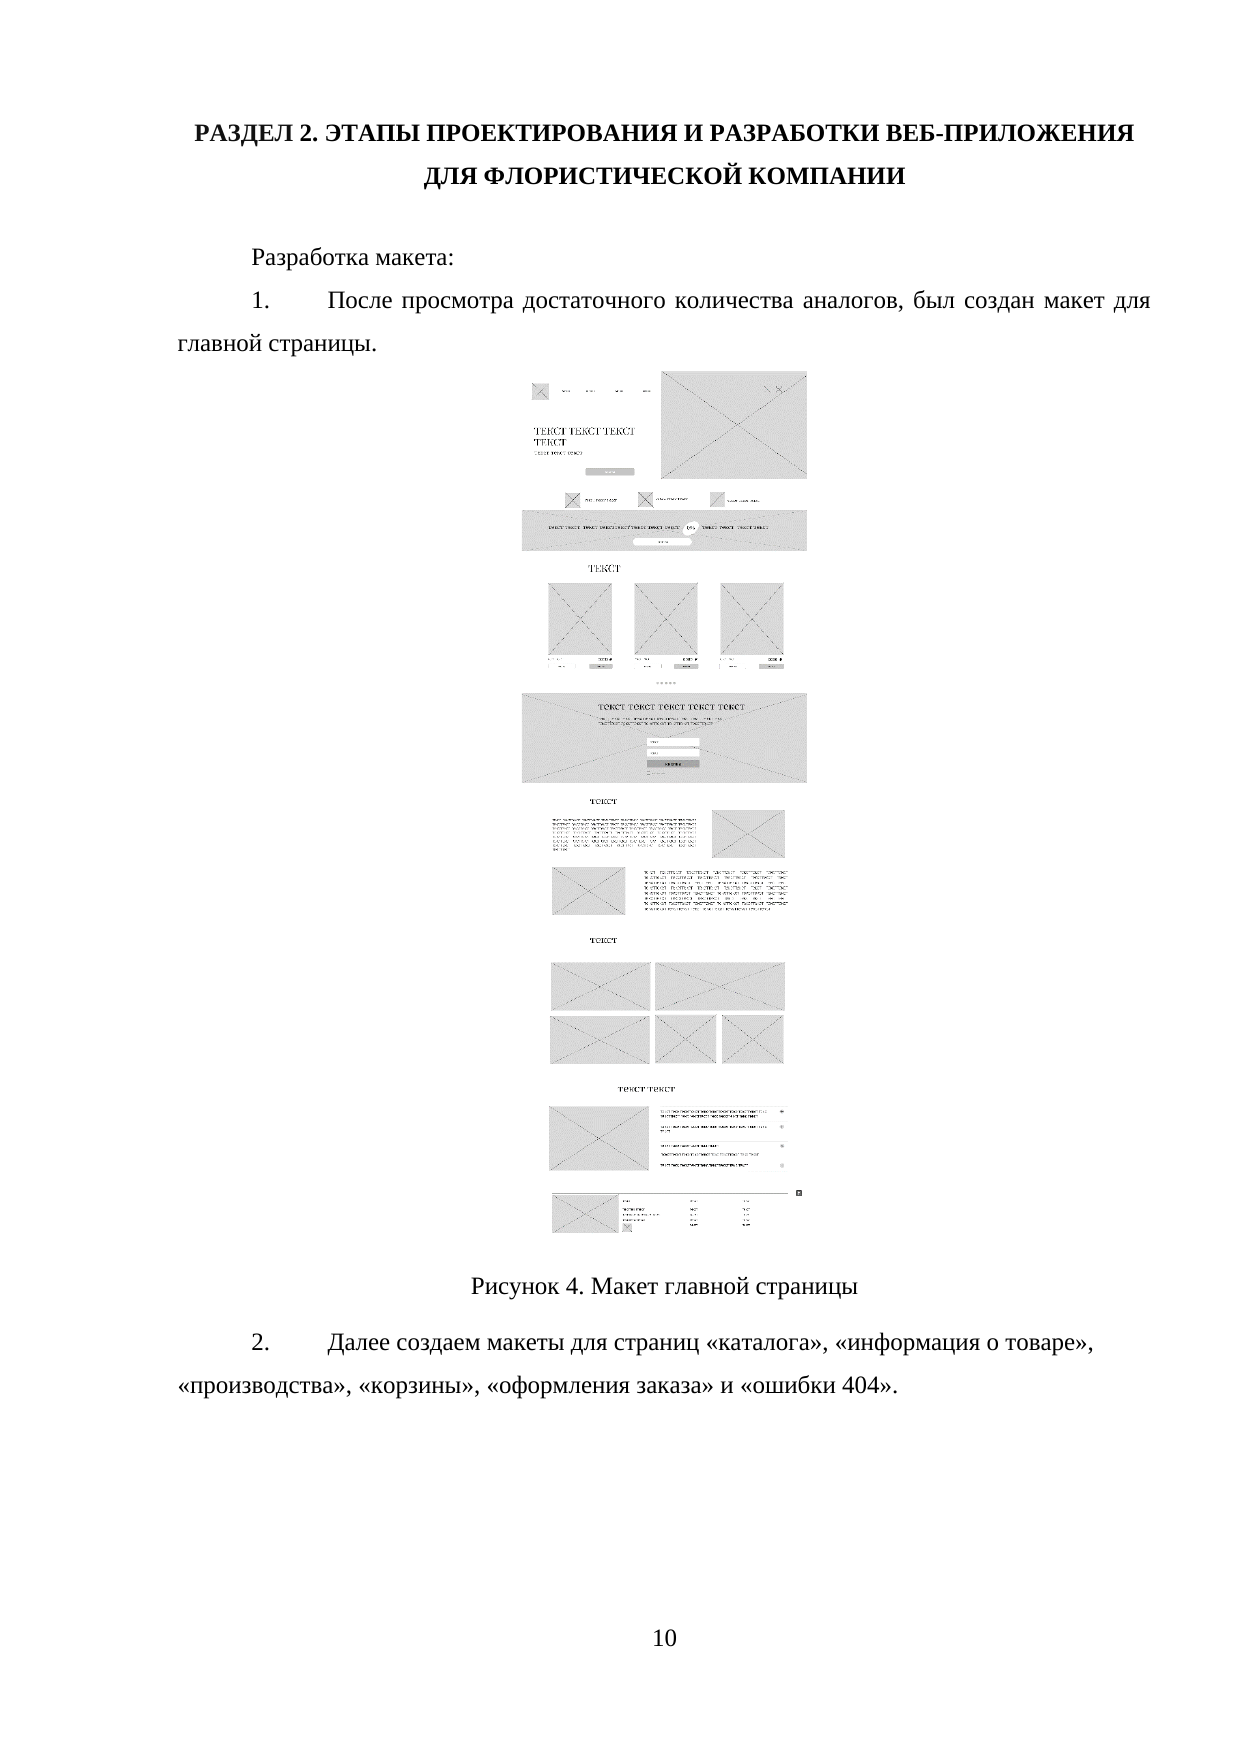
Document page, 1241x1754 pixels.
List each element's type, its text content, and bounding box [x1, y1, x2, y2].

text Рисунок 4. Макет главной страницы [177, 1271, 1152, 1300]
text РАЗДЕЛ 2. ЭТАПЫ ПРОЕКТИРОВАНИЯ И РАЗРАБОТКИ ВЕБ-ПРИЛОЖЕНИЯ ДЛЯ ФЛОРИСТИЧЕСКОЙ КОМПАНИИ [177, 118, 1152, 190]
list Далее создаем макеты для страниц «каталога», «информация о товаре», «производства», «корзины», «оформления заказа» и «ошибки 404». [177, 1327, 1152, 1399]
picture [521, 371, 807, 1245]
text Разработка макета: [177, 242, 1152, 271]
list После просмотра достаточного количества аналогов, был создан макет для главной страницы. [177, 285, 1152, 357]
